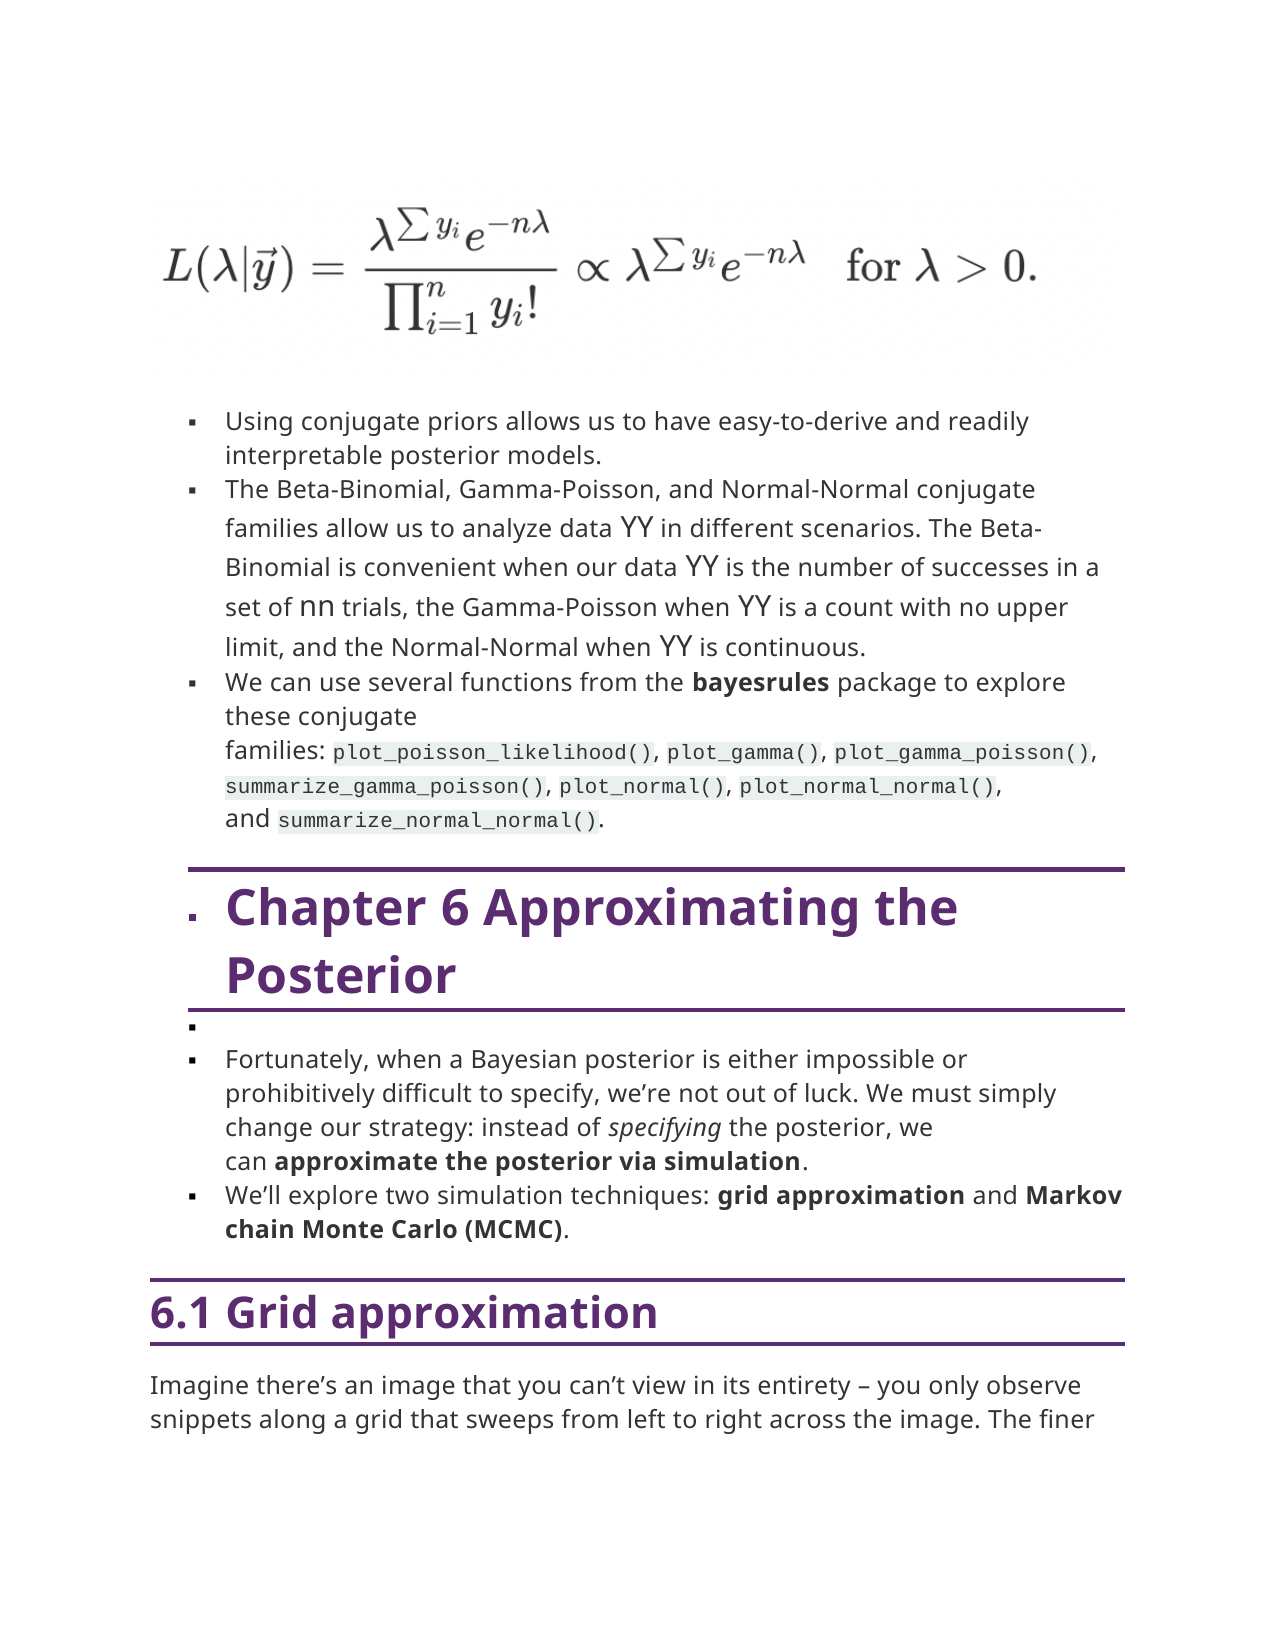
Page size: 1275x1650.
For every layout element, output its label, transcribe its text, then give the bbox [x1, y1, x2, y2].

list Fortunately, when a Bayesian posterior is either impossible or prohibitively difficult to specify, we’re not out of luck. We must simply change our strategy: instead of specifying the posterior, we can approximate the posterior via simulation. [187, 1041, 1125, 1177]
list Using conjugate priors allows us to have easy-to-derive and readily interpretable posterior models. [187, 404, 1125, 472]
list We can use several functions from the bayesrules package to explore these conjugate families: plot_poisson_likelihood(), plot_gamma(), plot_gamma_poisson(), summarize_gamma_poisson(), plot_normal(), plot_normal_normal(), and summarize_normal_normal(). [187, 665, 1125, 835]
subtitle 6.1 Grid approximation [150, 1282, 1125, 1342]
list Chapter 6 Approximating the Posterior [187, 868, 1125, 1012]
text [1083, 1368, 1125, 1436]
list We’ll explore two simulation techniques: grid approximation and Markov chain Monte Carlo (MCMC). [187, 1177, 1125, 1246]
picture [150, 178, 1119, 375]
list The Beta-Binomial, Gamma-Poisson, and Normal-Normal conjugate families allow us to analyze data YY in different scenarios. The Beta-Binomial is convenient when our data YY is the number of successes in a set of nn trials, the Gamma-Poisson when YY is a count with no upper limit, and the Normal-Normal when YY is continuous. [187, 472, 1125, 665]
